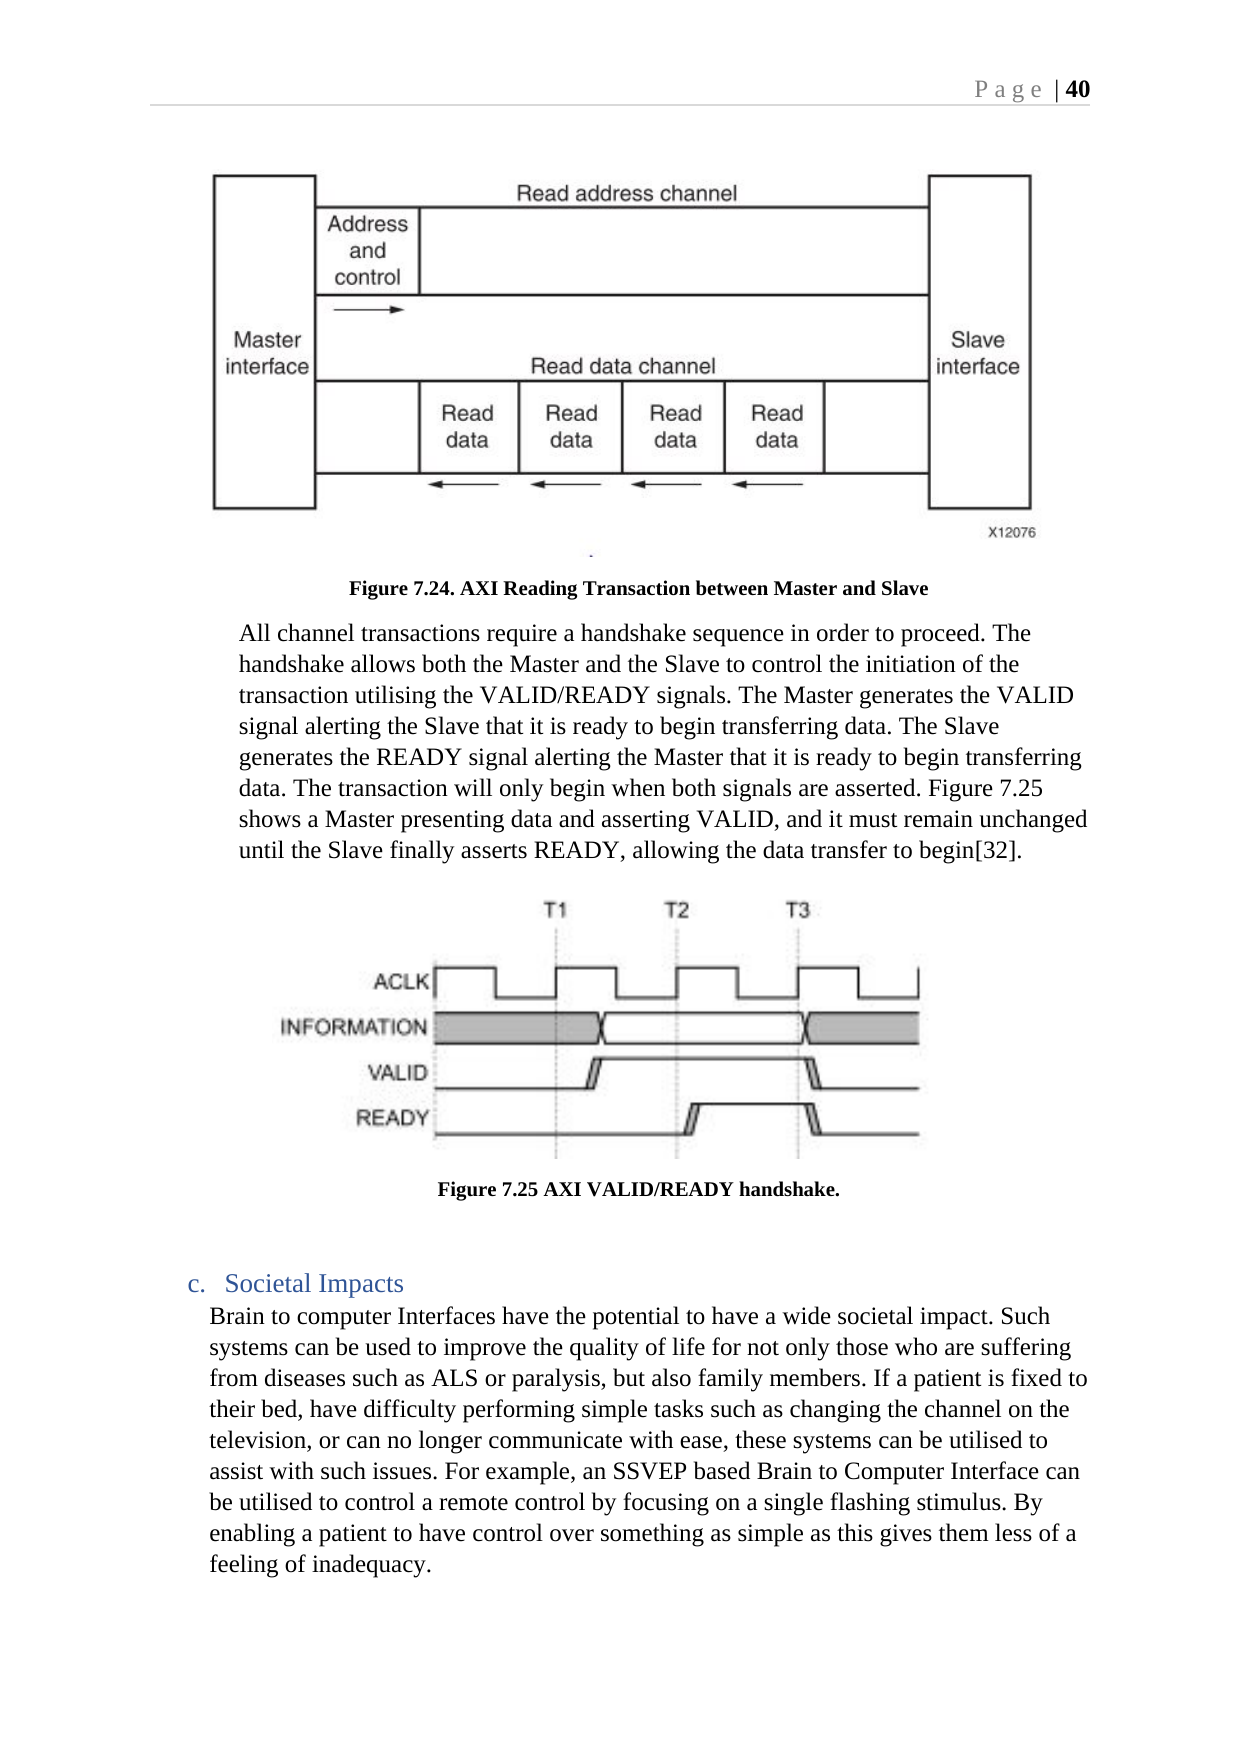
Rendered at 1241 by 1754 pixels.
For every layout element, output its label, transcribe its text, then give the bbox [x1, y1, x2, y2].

text Brain to computer Interfaces have the potential to have a wide societal impact. Such systems can be used to improve the quality of life for not only those who are suffering from diseases such as ALS or paralysis, but also family members. If a patient is fixed to their bed, have difficulty performing simple tasks such as changing the channel on the television, or can no longer communicate with ease, these systems can be utilised to assist with such issues. For example, an SSVEP based Brain to Computer Interface can be utilised to control a remote control by focusing on a single flashing stimulus. By enabling a patient to have control over something as simple as this gives them less of a feeling of inadequacy. [209, 1301, 1090, 1578]
picture [150, 150, 1091, 557]
text All channel transactions require a handshake sequence in order to proceed. The handshake allows both the Master and the Slave to control the initiation of the transaction utilising the VALID/READY signals. The Master generates the VALID signal alerting the Slave that it is ready to begin transferring data. The Slave generates the READY signal alerting the Master that it is ready to begin transferring data. The transaction will only begin when both signals are asserted. Figure 7.25 shows a Master presenting data and asserting VALID, and it must remain unchanged until the Slave finally asserts READY, allowing the data transfer to begin[32]. [239, 618, 1090, 864]
subtitle Societal Impacts [187, 1268, 1090, 1299]
picture [272, 883, 969, 1159]
text Figure 7.24. AXI Reading Transaction between Master and Slave [187, 576, 1090, 600]
text Figure 7.25 AXI VALID/READY handshake. [187, 1177, 1090, 1201]
